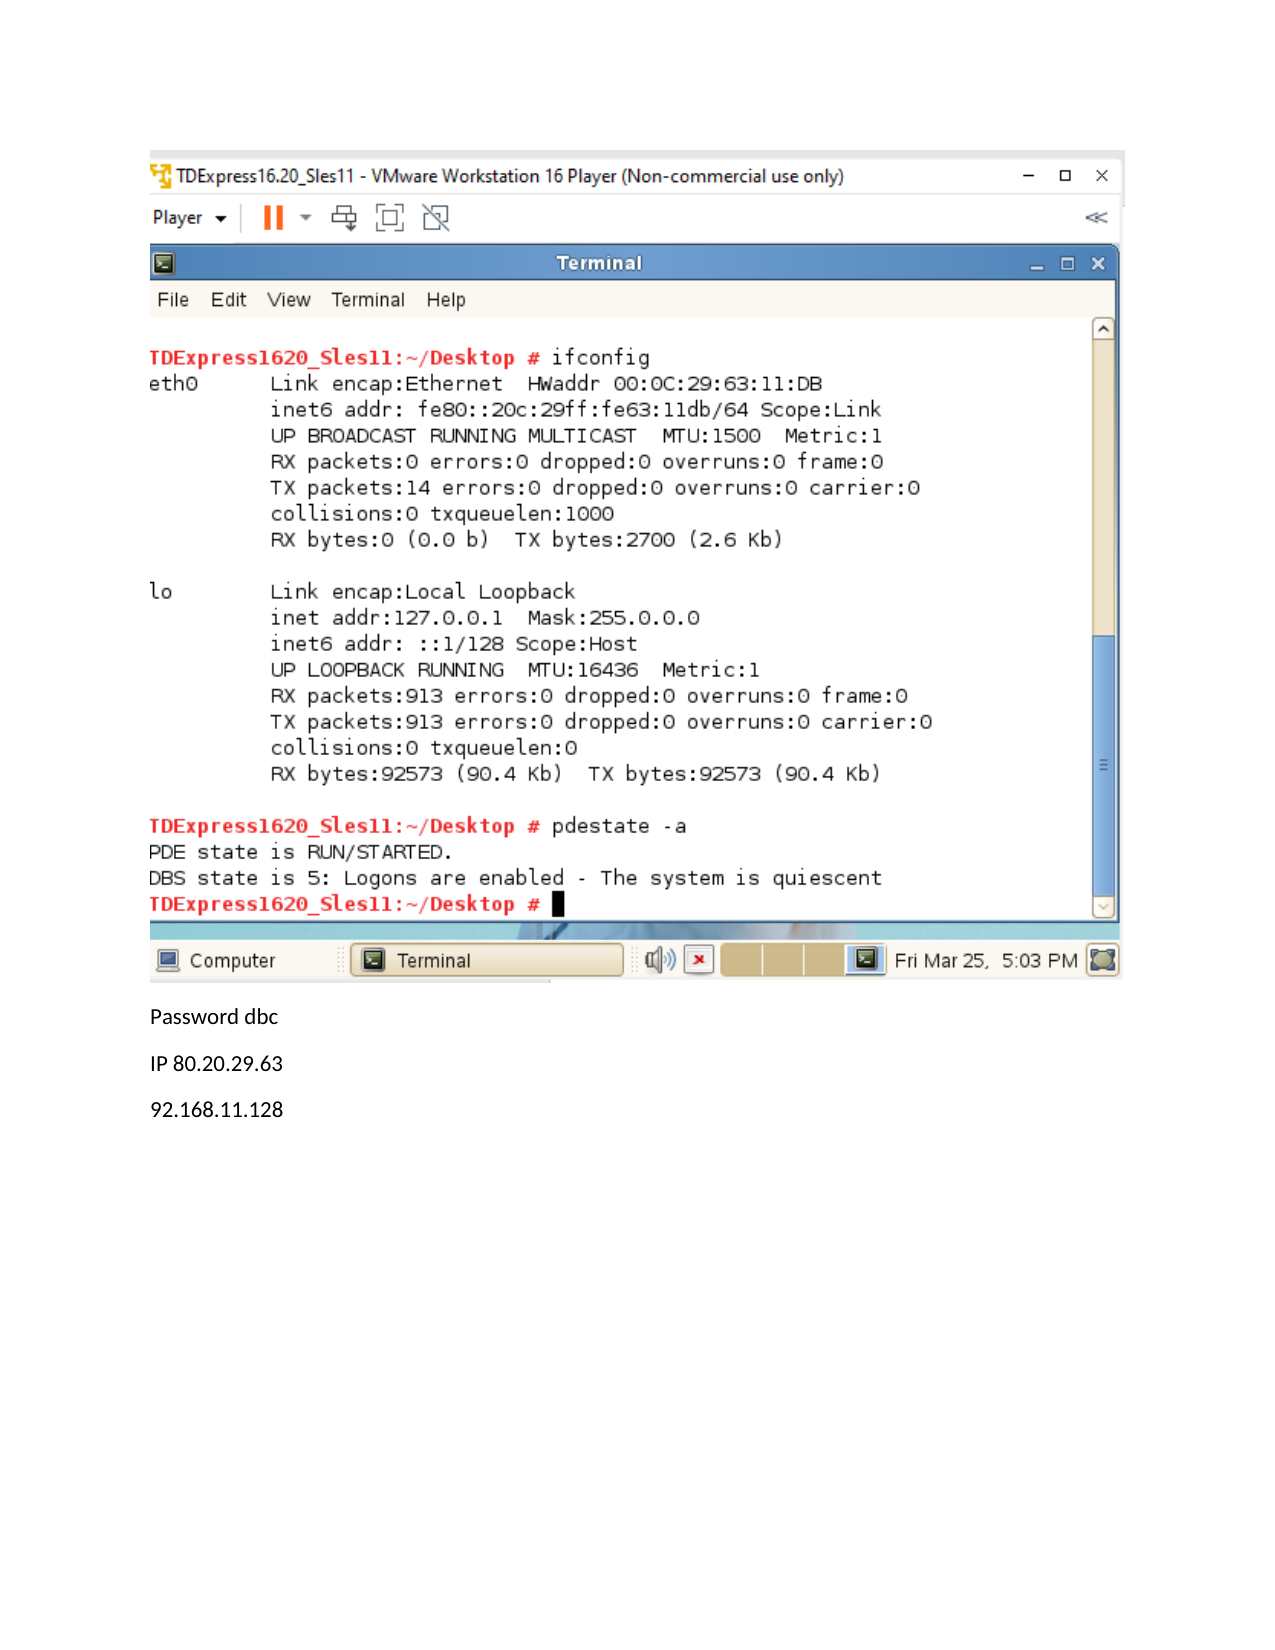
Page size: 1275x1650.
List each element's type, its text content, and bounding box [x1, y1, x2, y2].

text 92.168.11.128 [150, 1096, 1125, 1123]
text IP 80.20.29.63 [150, 1049, 1125, 1077]
text Password dbc [150, 1002, 1125, 1030]
picture [150, 150, 1125, 983]
